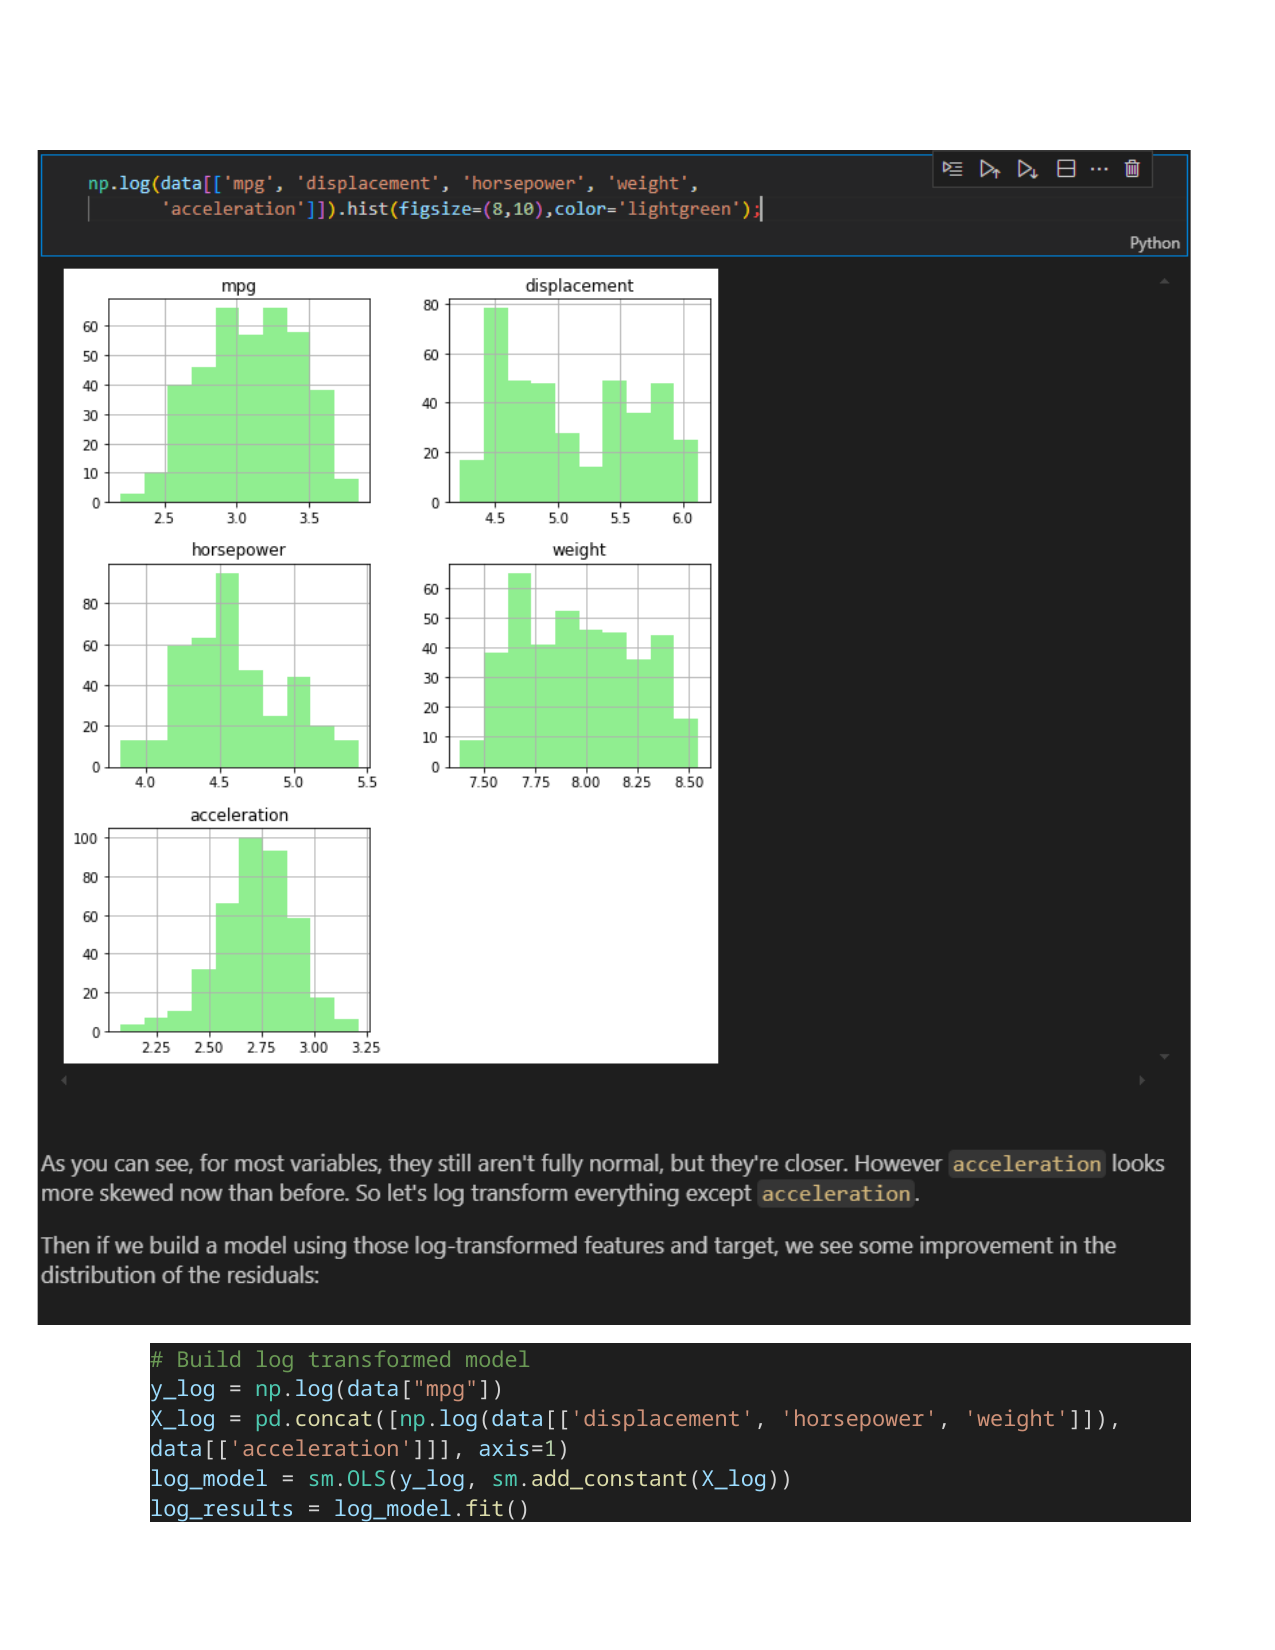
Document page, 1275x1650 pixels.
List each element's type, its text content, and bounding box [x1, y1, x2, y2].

text y_log = np.log(data["mpg"]) [150, 1373, 1191, 1403]
text log_model = sm.OLS(y_log, sm.add_constant(X_log)) [150, 1463, 1191, 1492]
text # Build log transformed model [150, 1343, 1191, 1373]
text X_log = pd.concat([np.log(data[['displacement', 'horsepower', 'weight']]), data[['acceleration']]], axis=1) [150, 1403, 1191, 1463]
text log_results = log_model.fit() [150, 1492, 1191, 1522]
picture [37, 150, 1191, 1325]
